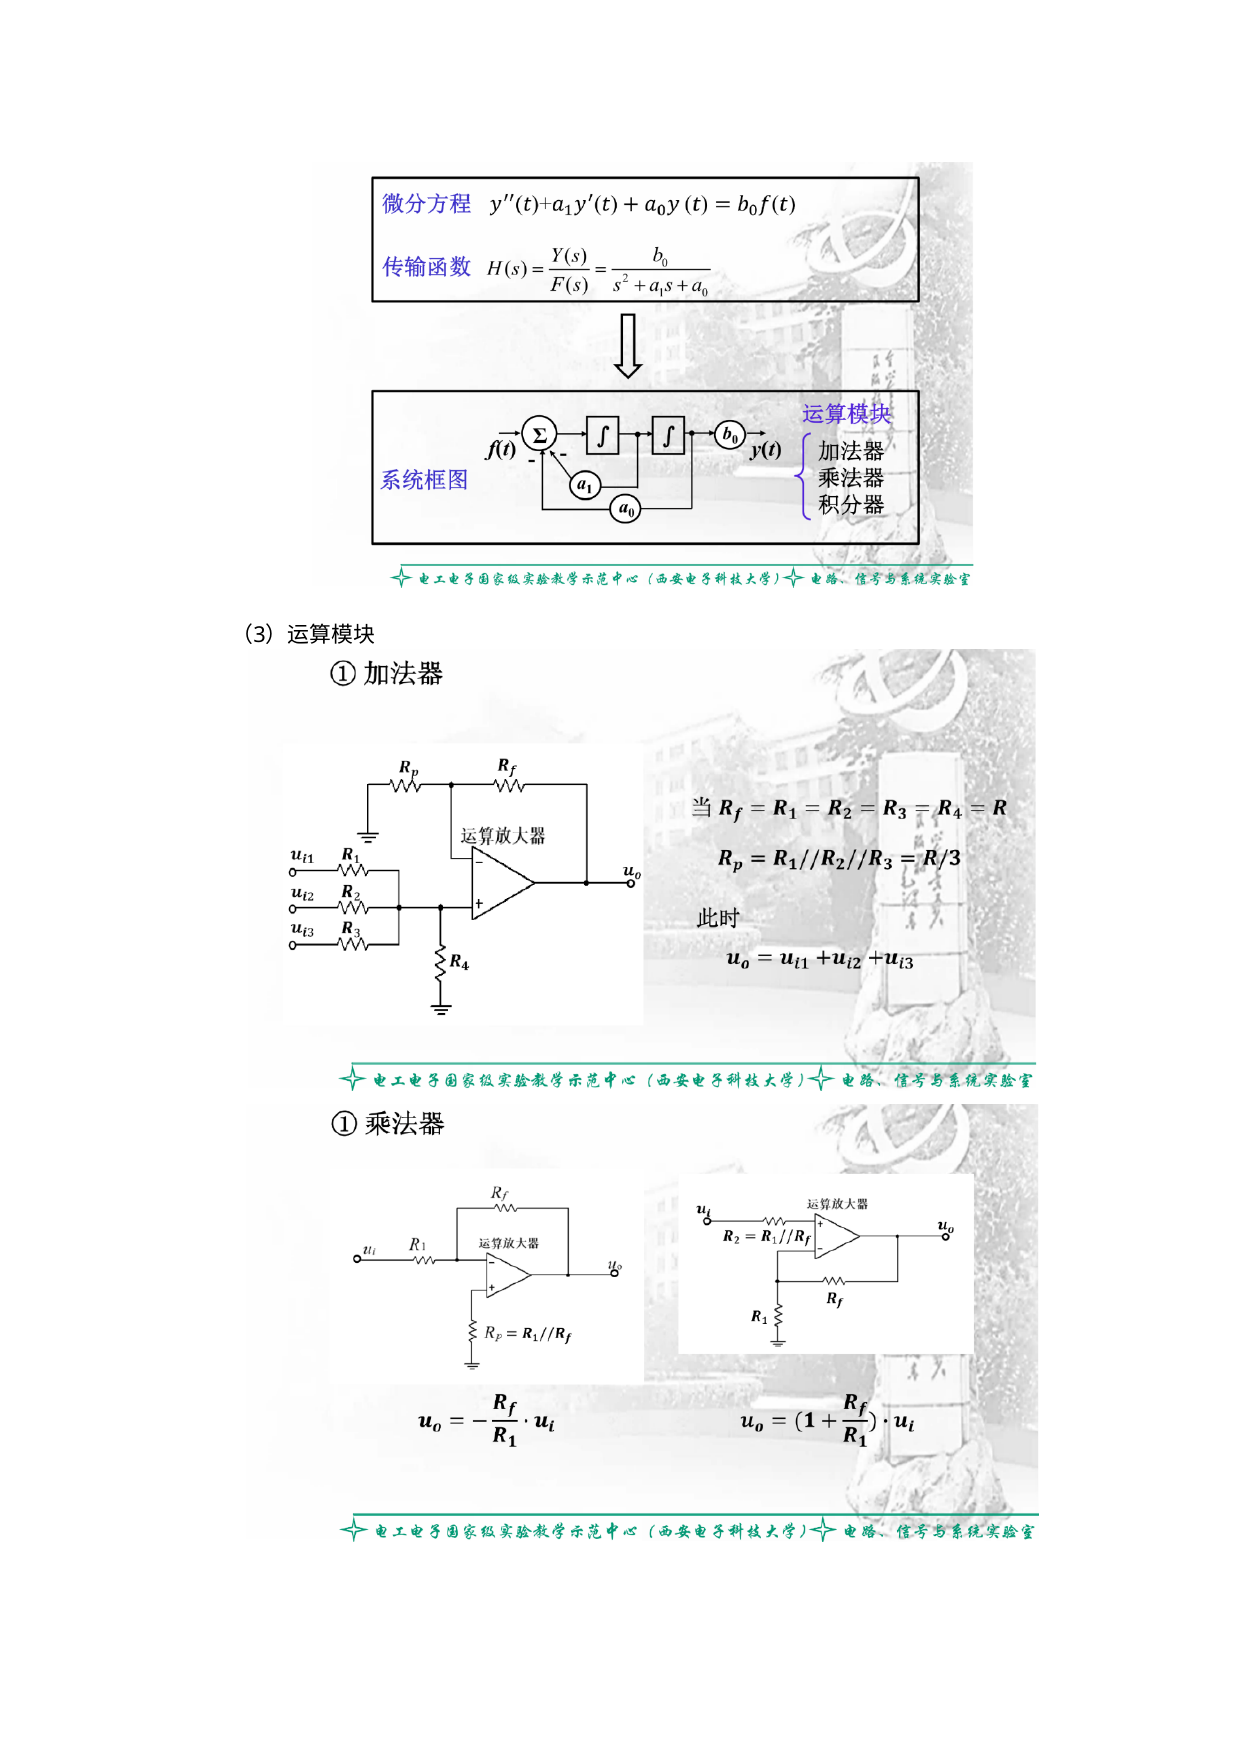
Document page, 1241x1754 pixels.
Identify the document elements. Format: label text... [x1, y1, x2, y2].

picture [310, 162, 974, 588]
picture [245, 1104, 1039, 1542]
picture [247, 649, 1037, 1091]
list （3）运算模块 [231, 617, 1053, 649]
